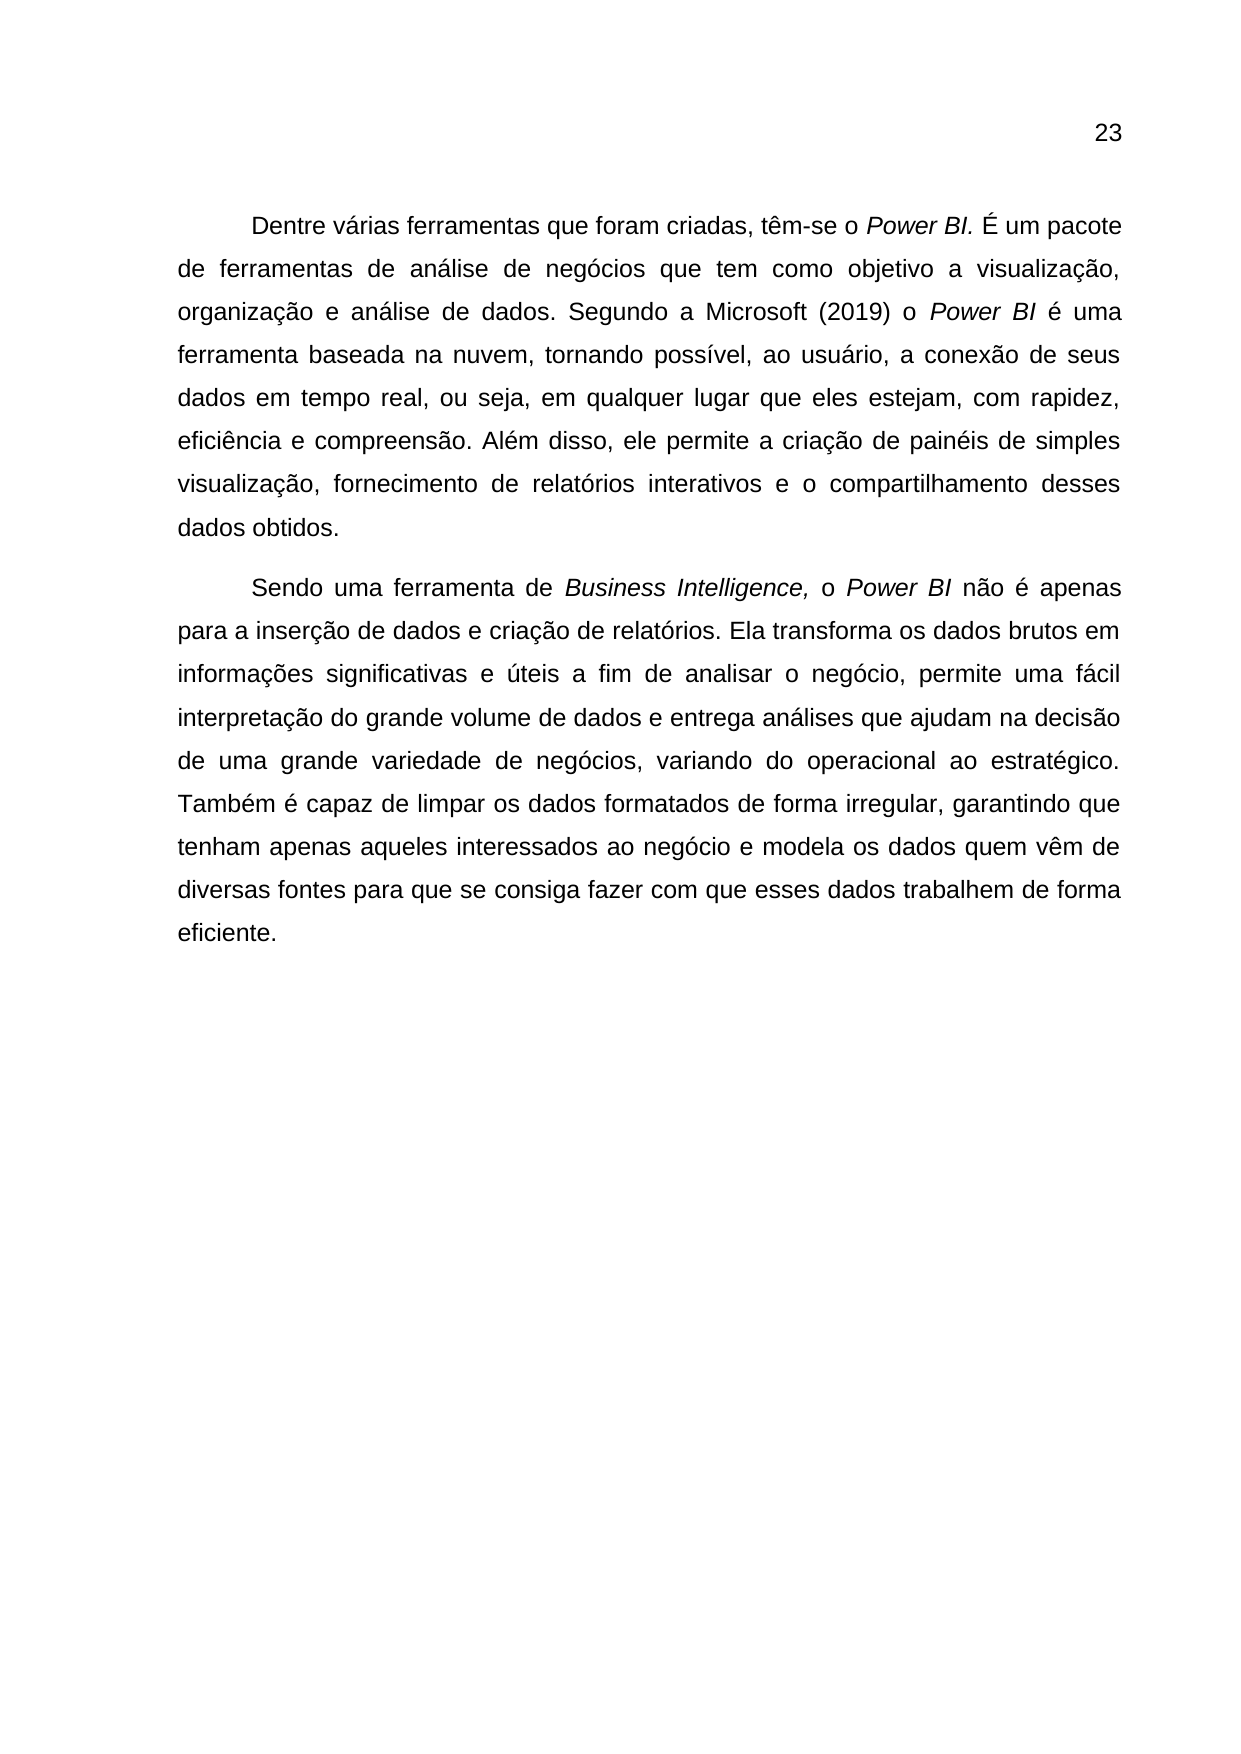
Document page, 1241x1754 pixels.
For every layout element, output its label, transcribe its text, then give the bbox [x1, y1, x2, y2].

text Sendo uma ferramenta de Business Intelligence, o Power BI não é apenas para a inserção de dados e criação de relatórios. Ela transforma os dados brutos em informações significativas e úteis a fim de analisar o negócio, permite uma fácil interpretação do grande volume de dados e entrega análises que ajudam na decisão de uma grande variedade de negócios, variando do operacional ao estratégico. Também é capaz de limpar os dados formatados de forma irregular, garantindo que tenham apenas aqueles interessados ao negócio e modela os dados quem vêm de diversas fontes para que se consiga fazer com que esses dados trabalhem de forma eficiente. [177, 573, 1122, 947]
text Dentre várias ferramentas que foram criadas, têm-se o Power BI. É um pacote de ferramentas de análise de negócios que tem como objetivo a visualização, organização e análise de dados. Segundo a Microsoft (2019) o Power BI é uma ferramenta baseada na nuvem, tornando possível, ao usuário, a conexão de seus dados em tempo real, ou seja, em qualquer lugar que eles estejam, com rapidez, eficiência e compreensão. Além disso, ele permite a criação de painéis de simples visualização, fornecimento de relatórios interativos e o compartilhamento desses dados obtidos. [177, 211, 1122, 541]
